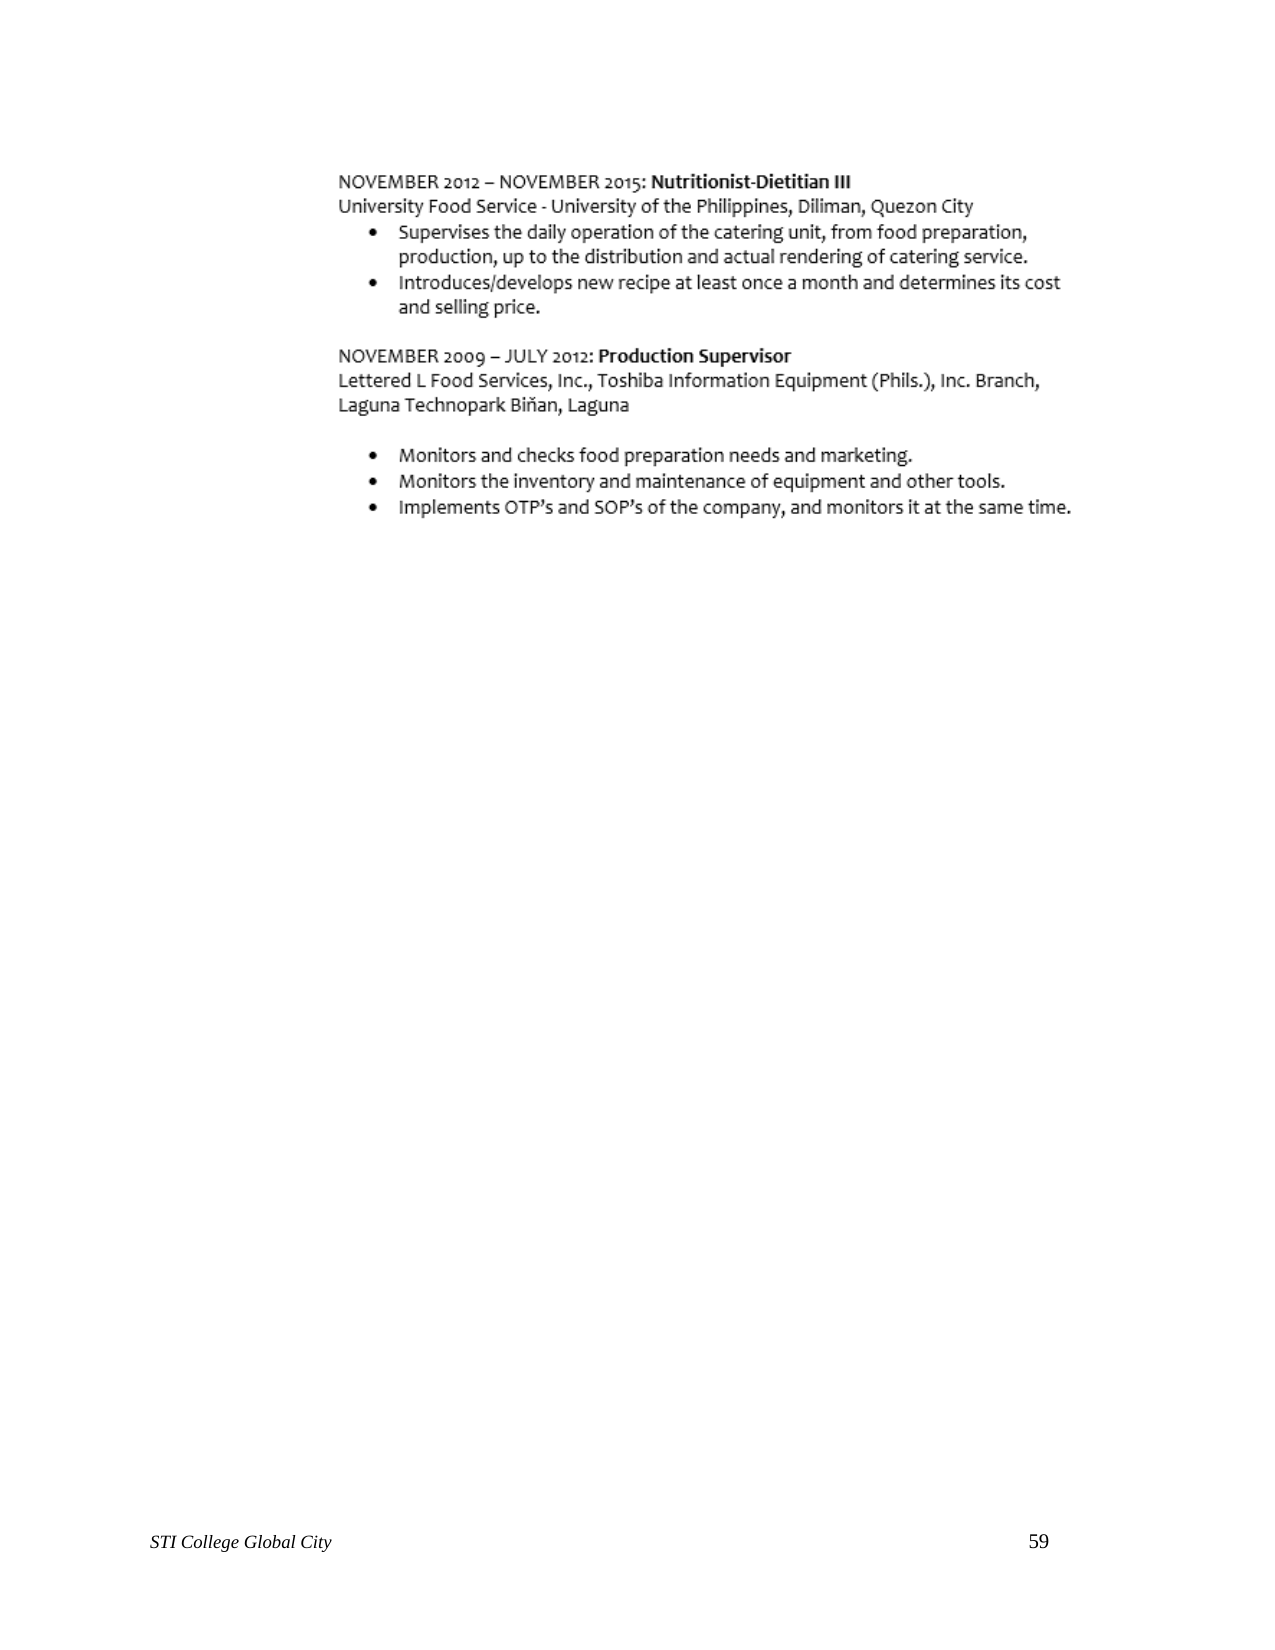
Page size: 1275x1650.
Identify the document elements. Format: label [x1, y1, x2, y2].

picture [239, 164, 1186, 645]
